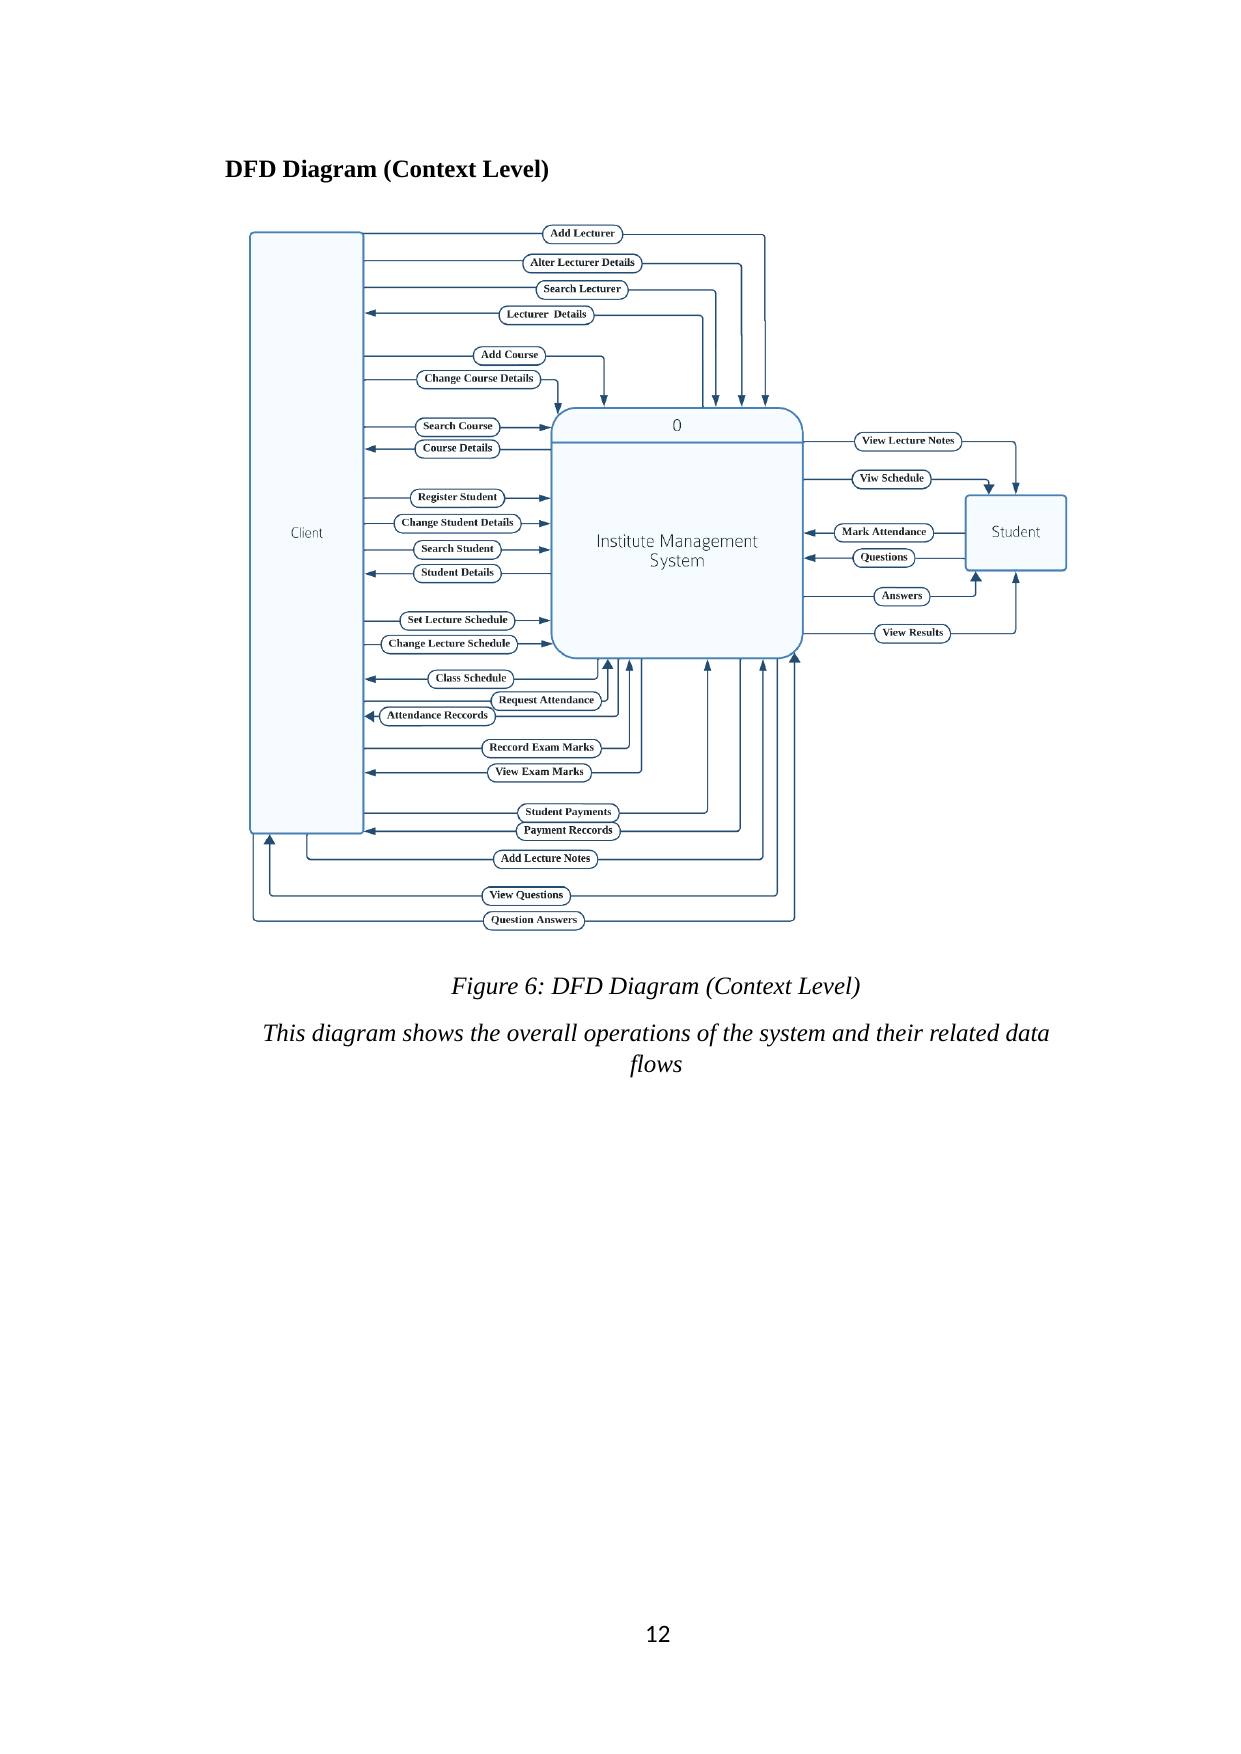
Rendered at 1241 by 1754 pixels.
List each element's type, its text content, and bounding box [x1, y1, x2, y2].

subtitle DFD Diagram (Context Level) [225, 154, 1090, 183]
picture [225, 200, 1091, 955]
